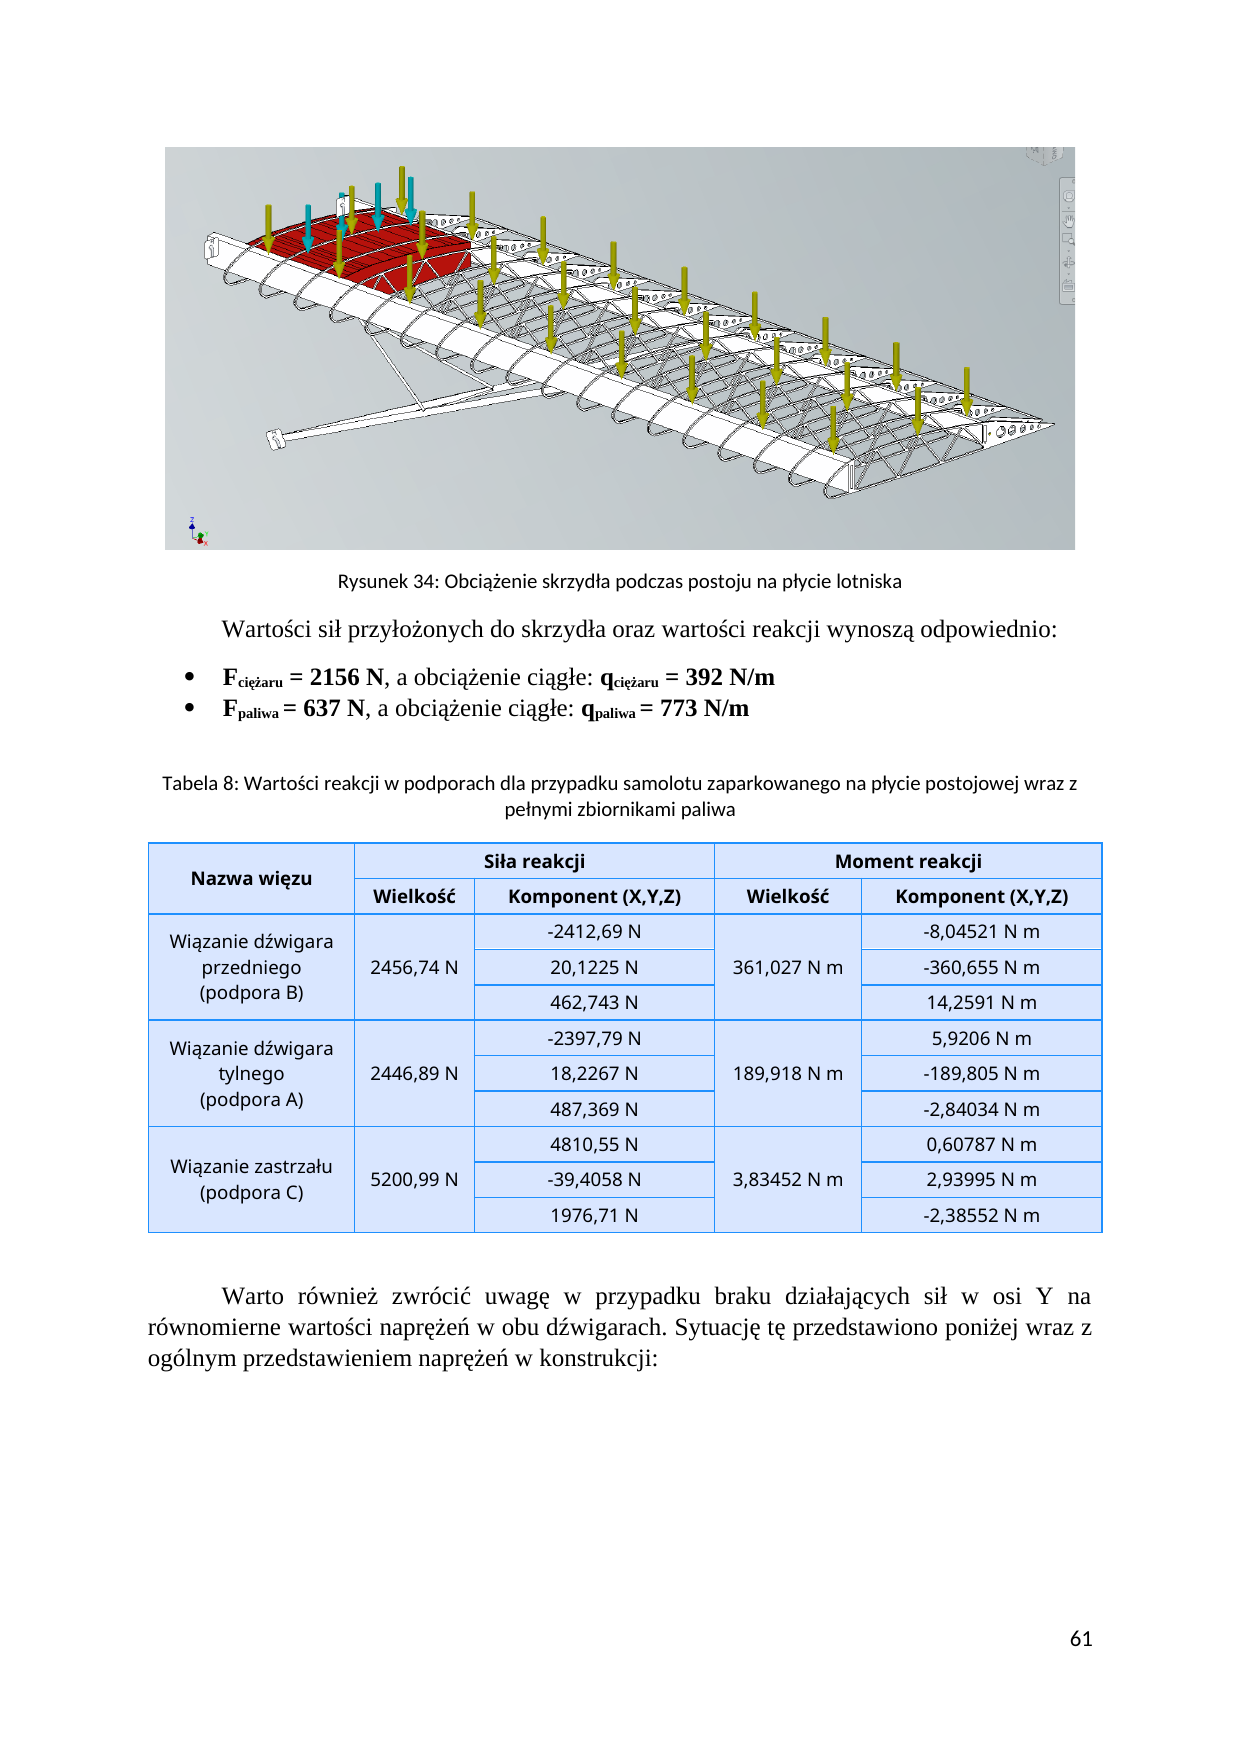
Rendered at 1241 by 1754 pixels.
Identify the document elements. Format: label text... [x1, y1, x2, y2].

table_cell 5200,99 N [355, 1127, 474, 1232]
table_header Nazwa więzu [149, 844, 354, 913]
table_cell 3,83452 N m [715, 1127, 861, 1232]
table_cell 2456,74 N [355, 915, 474, 1019]
table_cell 1976,71 N [475, 1198, 714, 1232]
picture [165, 147, 1076, 550]
table_cell 0,60787 N m [862, 1127, 1101, 1161]
table_cell Komponent (X,Y,Z) [862, 879, 1101, 913]
table_cell 462,743 N [475, 986, 714, 1019]
text Wartości sił przyłożonych do skrzydła oraz wartości reakcji wynoszą odpowiednio: [148, 614, 1093, 643]
text Rysunek 34: Obciążenie skrzydła podczas postoju na płycie lotniska [148, 568, 1093, 594]
table_cell Wielkość [715, 879, 861, 913]
table_cell 5,9206 N m [862, 1021, 1101, 1055]
table_header Siła reakcji [355, 844, 714, 878]
table_cell Komponent (X,Y,Z) [475, 879, 714, 913]
table_cell 189,918 N m [715, 1021, 861, 1126]
table_cell Wielkość [355, 879, 474, 913]
table_cell -8,04521 N m [862, 915, 1101, 948]
text Warto również zwrócić uwagę w przypadku braku działających sił w osi Y na równomierne wartości naprężeń w obu dźwigarach. Sytuację tę przedstawiono poniżej wraz z ogólnym przedstawieniem naprężeń w konstrukcji: [148, 1281, 1093, 1372]
table_cell Wiązanie dźwigara tylnego (podpora A) [149, 1021, 354, 1126]
table_cell 18,2267 N [475, 1056, 714, 1090]
list Fpaliwa = 637 N, a obciążenie ciągłe: qpaliwa = 773 N/m [185, 693, 1093, 722]
list Fciężaru = 2156 N, a obciążenie ciągłe: qciężaru = 392 N/m [185, 662, 1093, 691]
table_cell 20,1225 N [475, 950, 714, 984]
table_cell 14,2591 N m [862, 986, 1101, 1019]
table_cell -360,655 N m [862, 950, 1101, 984]
table_cell -2397,79 N [475, 1021, 714, 1055]
table_cell -2,38552 N m [862, 1198, 1101, 1232]
table_cell 361,027 N m [715, 915, 861, 1019]
table_cell -2412,69 N [475, 915, 714, 948]
table_cell -2,84034 N m [862, 1092, 1101, 1126]
table_cell Wiązanie zastrzału (podpora C) [149, 1127, 354, 1232]
table_header Moment reakcji [715, 844, 1101, 878]
text Tabela 8: Wartości reakcji w podporach dla przypadku samolotu zaparkowanego na płycie postojowej wraz z pełnymi zbiornikami paliwa [148, 771, 1093, 821]
table_cell 2,93995 N m [862, 1163, 1101, 1196]
table_cell -39,4058 N [475, 1163, 714, 1196]
table_cell 487,369 N [475, 1092, 714, 1126]
table_cell -189,805 N m [862, 1056, 1101, 1090]
table_cell Wiązanie dźwigara przedniego (podpora B) [149, 915, 354, 1019]
table_cell 2446,89 N [355, 1021, 474, 1126]
table_cell 4810,55 N [475, 1127, 714, 1161]
